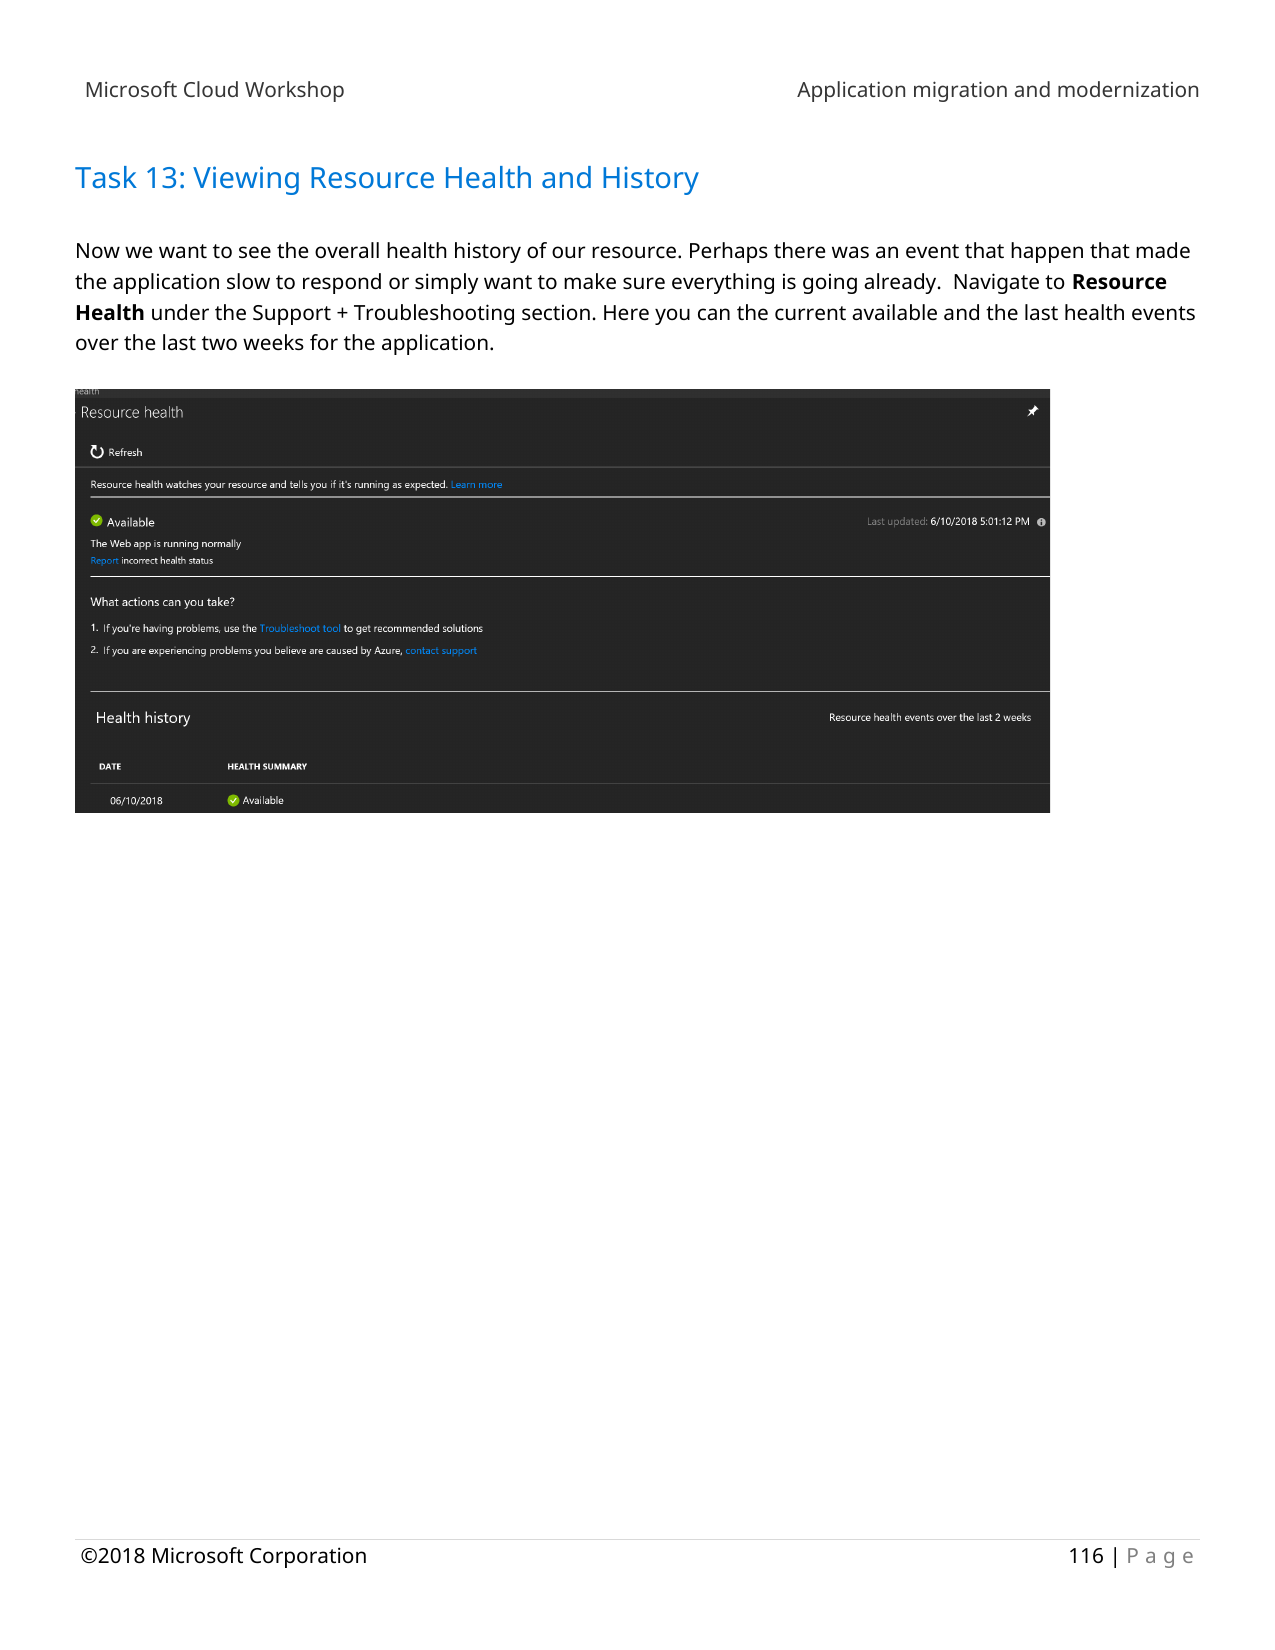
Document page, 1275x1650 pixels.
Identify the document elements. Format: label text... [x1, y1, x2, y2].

subtitle Task 13: Viewing Resource Health and History [75, 157, 1200, 197]
text Now we want to see the overall health history of our resource. Perhaps there was an event that happen that made the application slow to respond or simply want to make sure everything is going already. Navigate to Resource Health under the Support + Troubleshooting section. Here you can the current available and the last health events over the last two weeks for the application. [75, 237, 1200, 357]
picture [75, 389, 1050, 813]
